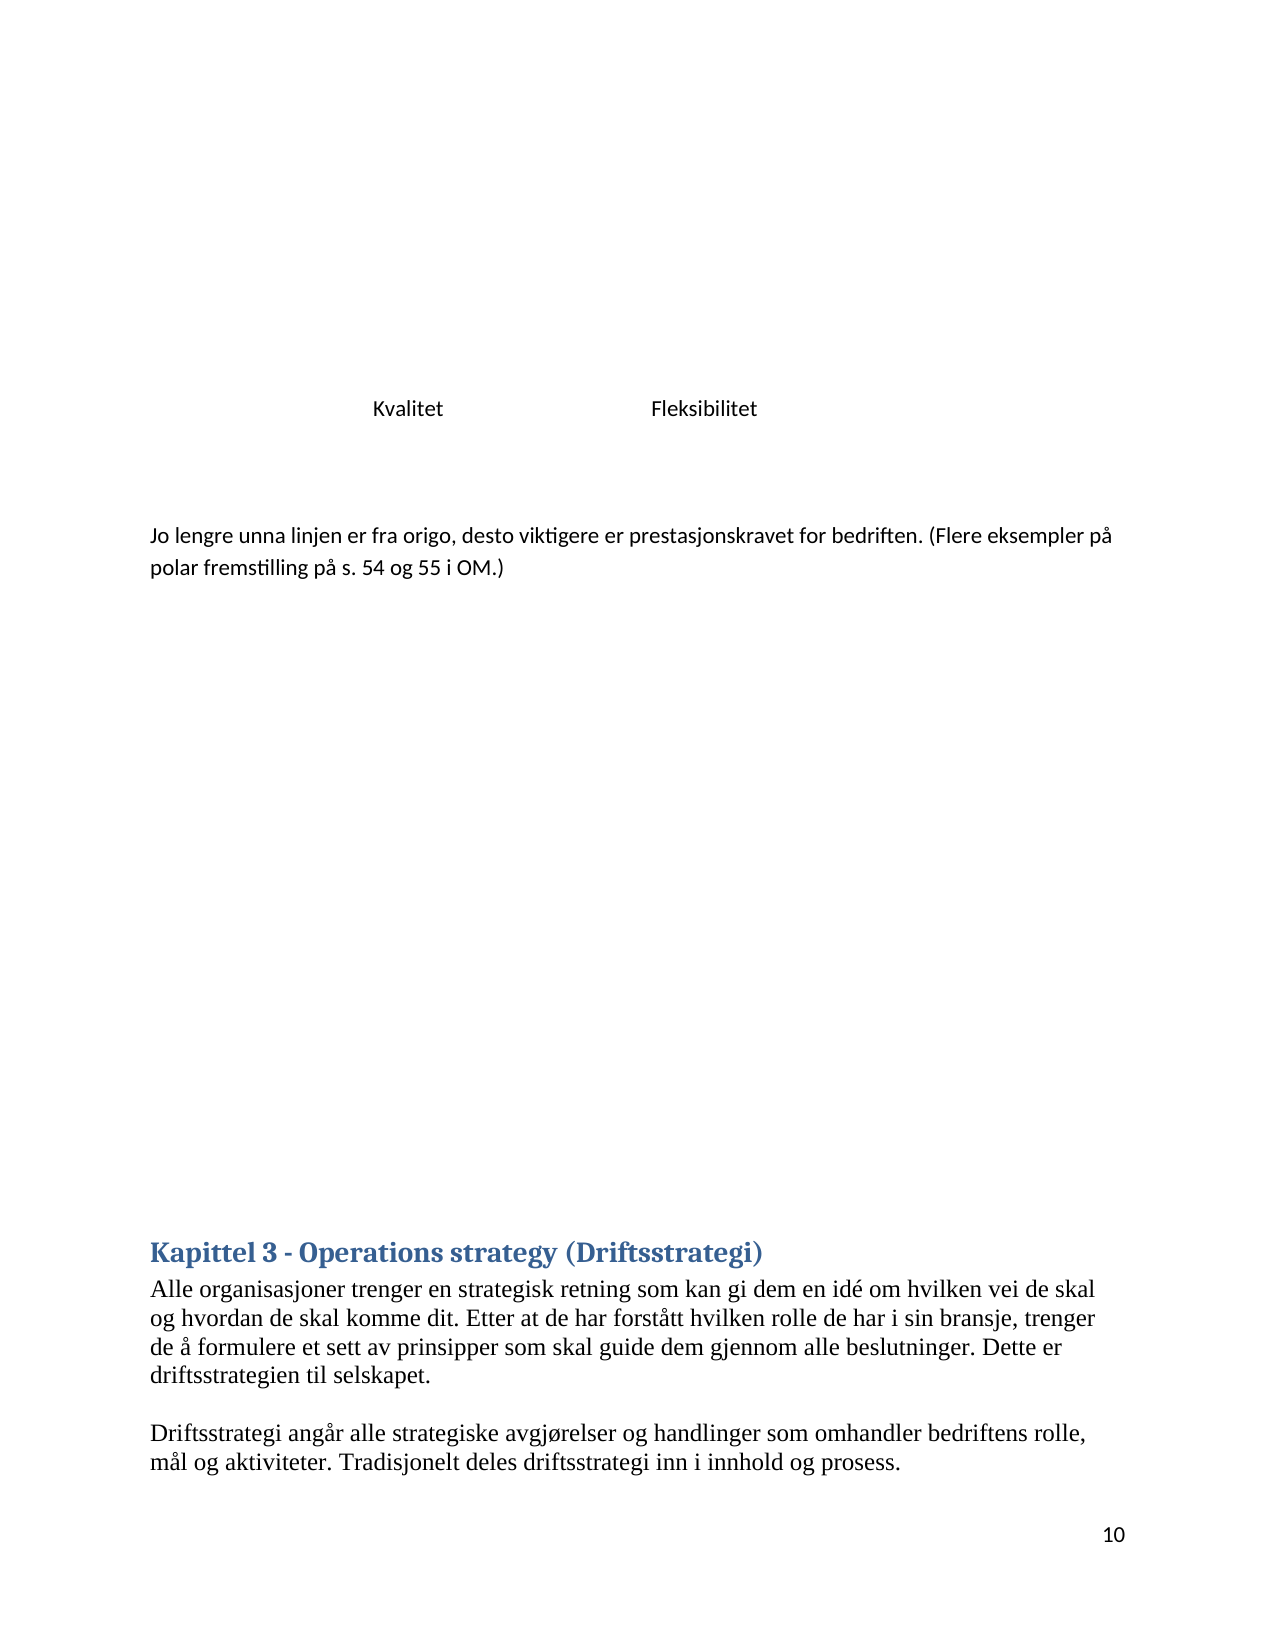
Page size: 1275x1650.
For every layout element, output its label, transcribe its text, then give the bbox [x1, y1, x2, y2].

text Driftsstrategi angår alle strategiske avgjørelser og handlinger som omhandler bedriftens rolle, mål og aktiviteter. Tradisjonelt deles driftsstrategi inn i innhold og prosess. [150, 1418, 1125, 1476]
text Jo lengre unna linjen er fra origo, desto viktigere er prestasjonskravet for bedriften. (Flere eksempler på polar fremstilling på s. 54 og 55 i OM.) [150, 521, 1125, 581]
subtitle Kapittel 3 - Operations strategy (Driftsstrategi) [150, 1236, 1125, 1269]
text Alle organisasjoner trenger en strategisk retning som kan gi dem en idé om hvilken vei de skal og hvordan de skal komme dit. Etter at de har forstått hvilken rolle de har i sin bransje, trenger de å formulere et sett av prinsipper som skal guide dem gjennom alle beslutninger. Dette er driftsstrategien til selskapet. [150, 1274, 1125, 1389]
